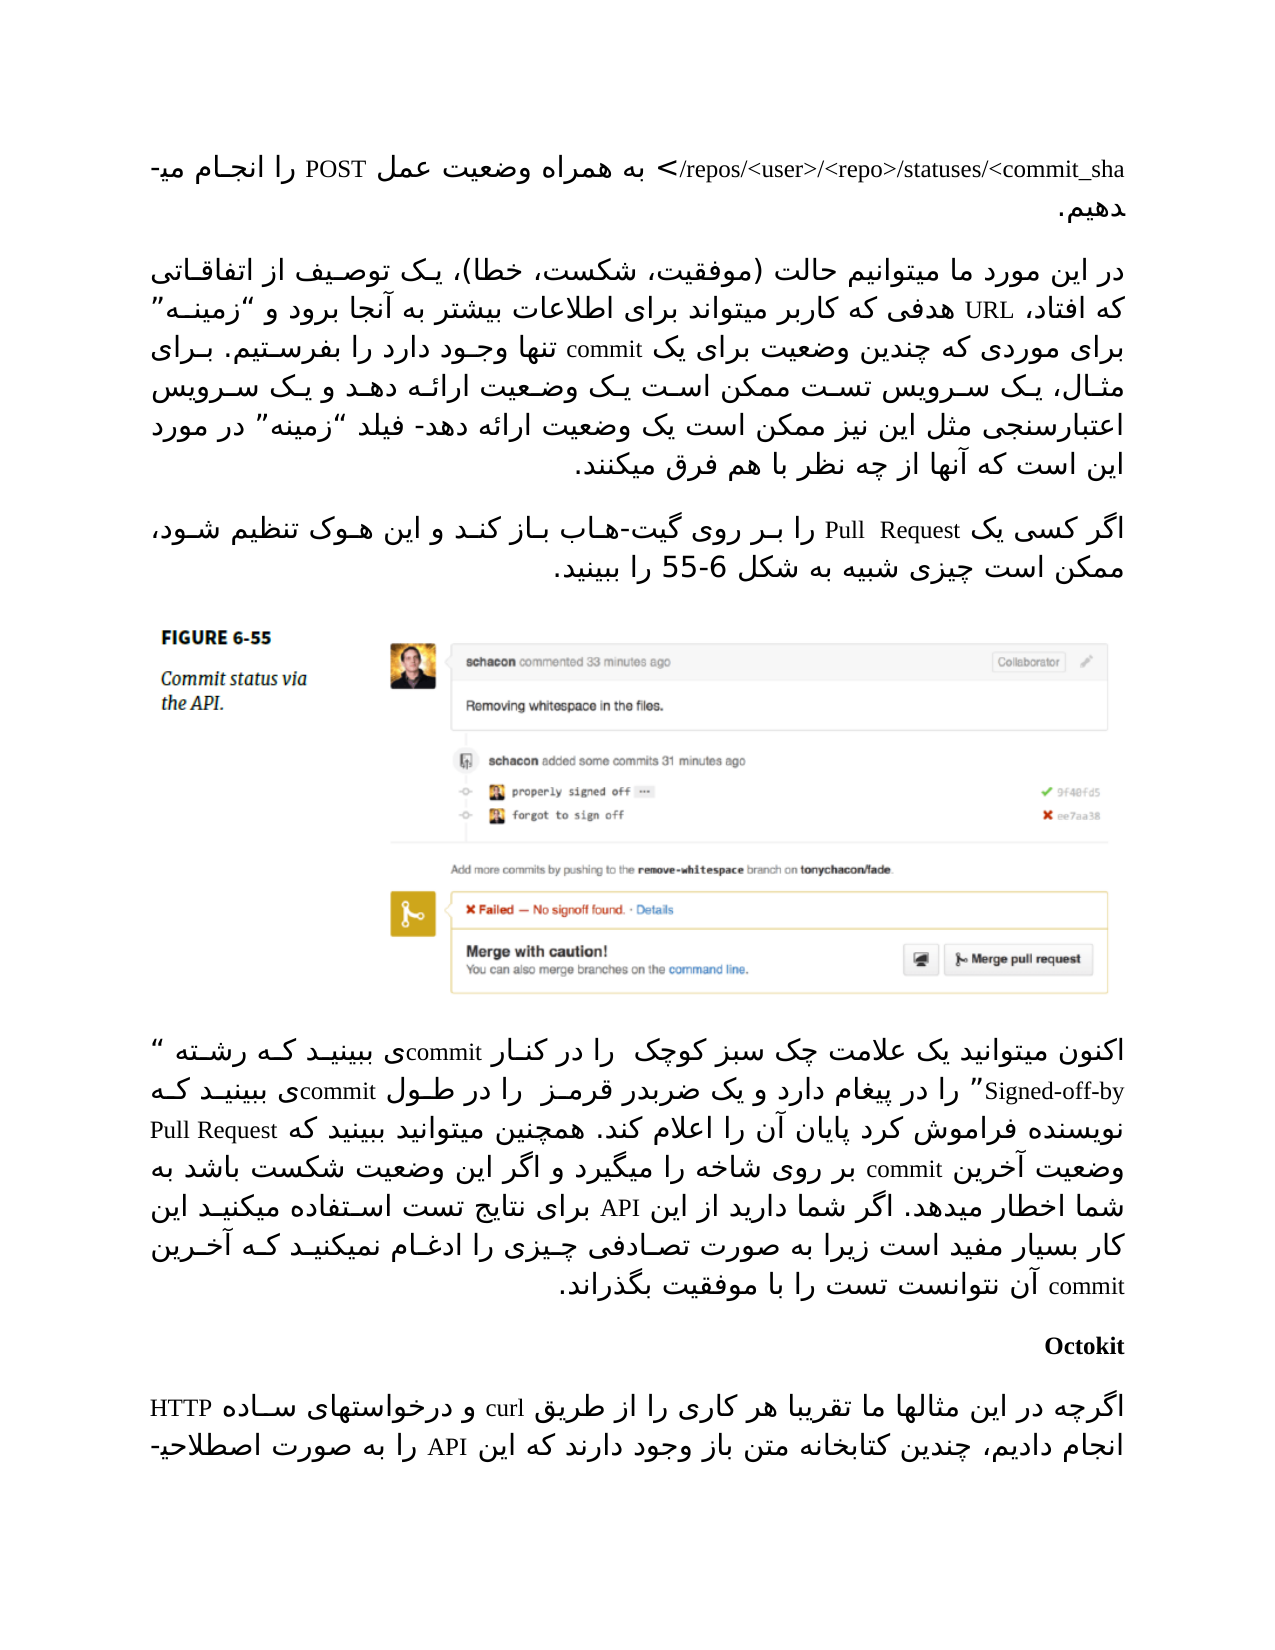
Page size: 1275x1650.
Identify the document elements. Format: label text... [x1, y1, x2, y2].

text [150, 150, 1125, 223]
text در این مورد ما میتوانیم حالت (موفقیت، شکست، خطا)، یک توصیف از اتفاقاتی که افتاد، URL هدفی که کاربر میتواند برای اطلاعات بیشتر به آنجا برود و “زمینه” برای موردی که چندین وضعیت برای یک commit تنها وجود دارد را بفرستیم. برای مثال، یک سرویس تست ممکن است یک وضعیت ارائه دهد و یک سرویس اعتبارسنجی مثل این نیز ممکن است یک وضعیت ارائه دهد- فیلد “زمینه” در مورد این است که آنها از چه نظر با هم فرق میکنند. [150, 253, 1125, 482]
text Octokit [150, 1331, 1125, 1360]
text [150, 1389, 1125, 1462]
text اگر کسی یک Pull Request را بر روی گیت-هاب باز کند و این هوک تنظیم شود، ممکن است چیزی شبیه به شکل 6-55 را ببینید. [150, 512, 1125, 584]
text اکنون میتوانید یک علامت چک سبز کوچک را در کنار commitی ببینید که رشته “Signed-off-by” را در پیغام دارد و یک ضربدر قرمز را در طول commitی ببینید که نویسنده فراموش کرد پایان آن را اعلام کند. همچنین میتوانید ببینید که Pull Request وضعیت آخرین commit بر روی شاخه را میگیرد و اگر این وضعیت شکست باشد به شما اخطار میدهد. اگر شما دارید از این API برای نتایج تست استفاده میکنید این کار بسیار مفید است زیرا به صورت تصادفی چیزی را ادغام نمیکنید که آخرین commit آن نتوانست تست را با موفقیت بگذراند. [150, 1034, 1125, 1301]
